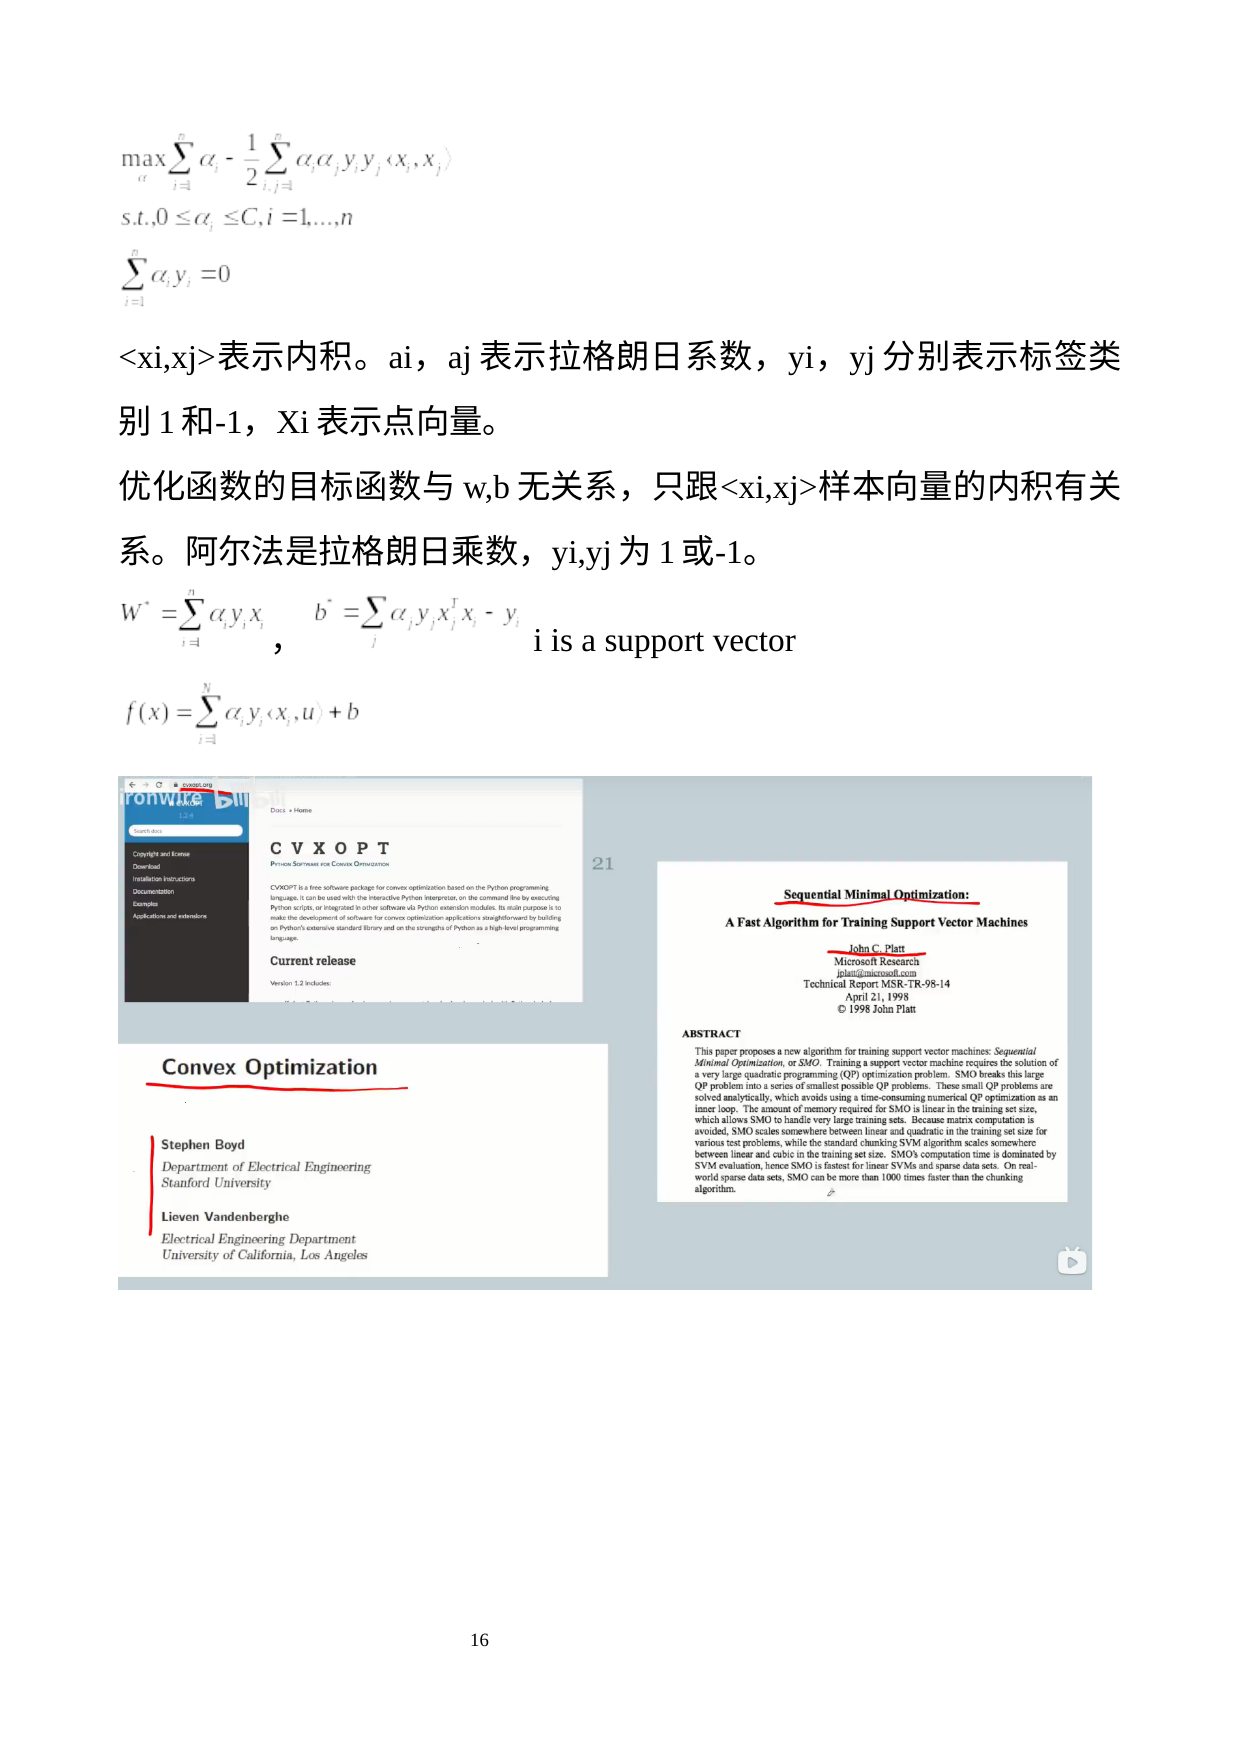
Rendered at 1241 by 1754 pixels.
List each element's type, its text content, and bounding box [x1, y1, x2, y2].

text ， i is a support vector [118, 581, 1122, 678]
text 优化函数的目标函数与w,b无关系，只跟<xi,xj>样本向量的内积有关系。阿尔法是拉格朗日乘数，yi,yj为1或-1。 [118, 451, 1122, 581]
picture [118, 776, 1093, 1290]
text <xi,xj>表示内积。ai，aj表示拉格朗日系数，yi，yj分别表示标签类别1和-1，Xi表示点向量。 [118, 321, 1122, 451]
